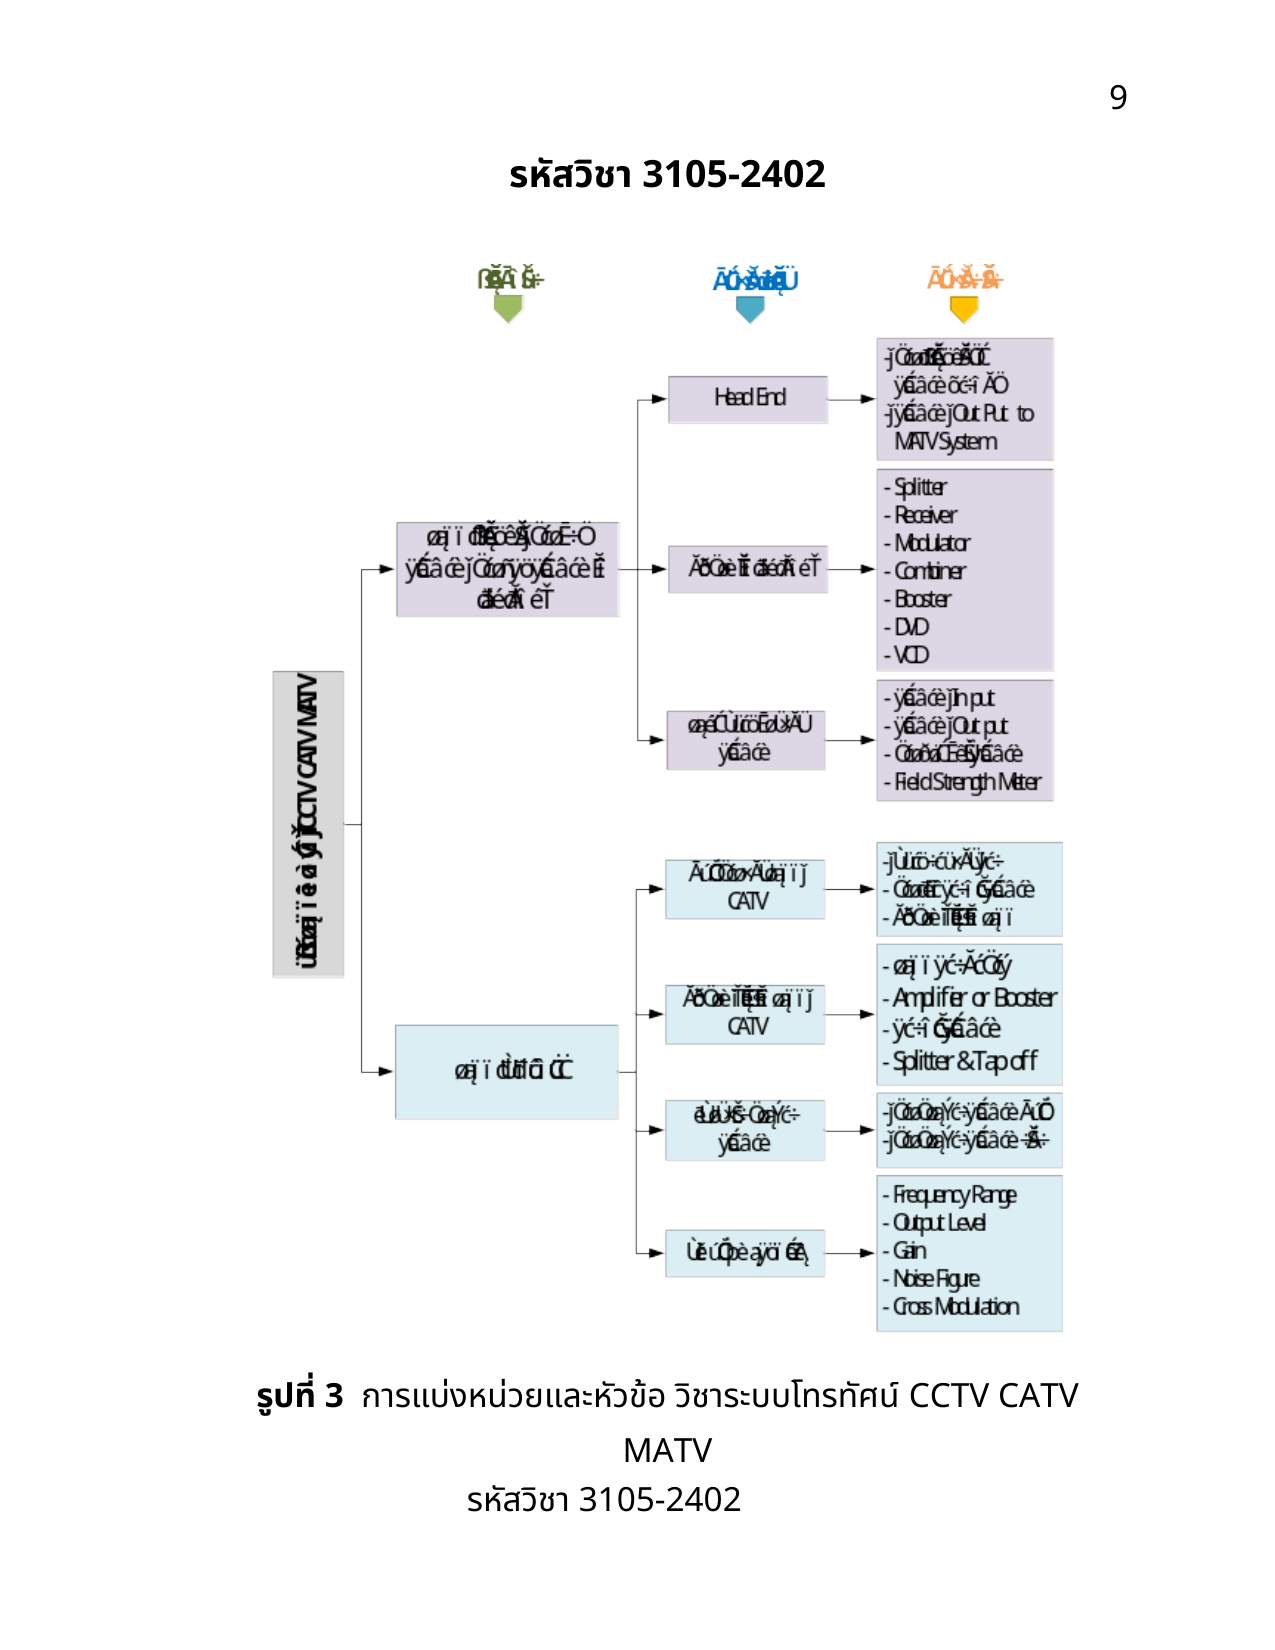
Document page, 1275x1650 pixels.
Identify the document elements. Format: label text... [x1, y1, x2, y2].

text รหัสวิชา 3105-2402 [207, 148, 1128, 205]
text รูปที่ 3 การแบ่งหน่วยและหัวข้อ วิชาระบบโทรทัศน์ CCTV CATV MATV [207, 1372, 1128, 1472]
text รหัสวิชา 3105-2402 [207, 1475, 1128, 1526]
